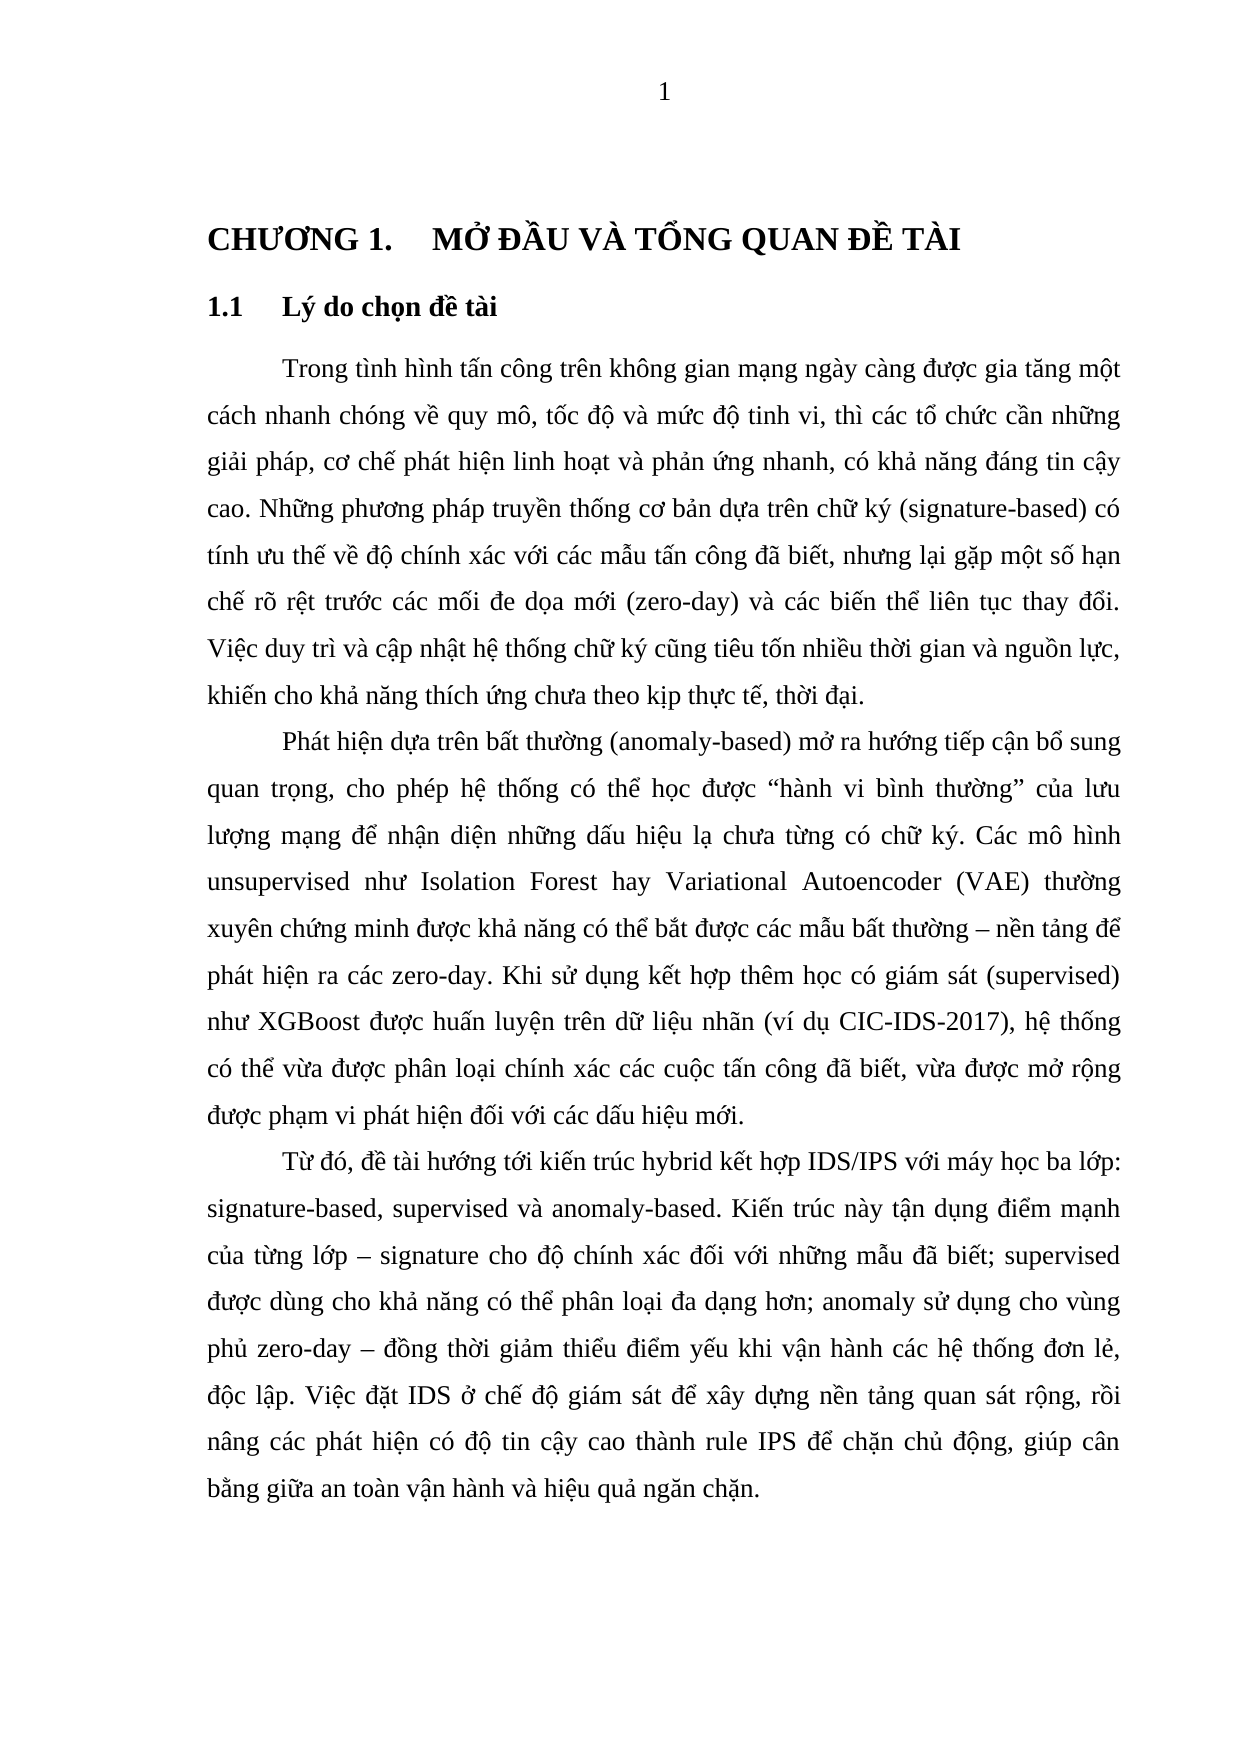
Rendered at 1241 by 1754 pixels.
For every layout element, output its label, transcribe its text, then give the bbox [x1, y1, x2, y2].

subtitle MỞ ĐẦU VÀ TỔNG QUAN ĐỀ TÀI [207, 219, 1122, 258]
text Trong tình hình tấn công trên không gian mạng ngày càng được gia tăng một cách nhanh chóng về quy mô, tốc độ và mức độ tinh vi, thì các tổ chức cần những giải pháp, cơ chế phát hiện linh hoạt và phản ứng nhanh, có khả năng đáng tin cậy cao. Những phương pháp truyền thống cơ bản dựa trên chữ ký (signature-based) có tính ưu thế về độ chính xác với các mẫu tấn công đã biết, nhưng lại gặp một số hạn chế rõ rệt trước các mối đe dọa mới (zero-day) và các biến thể liên tục thay đổi. Việc duy trì và cập nhật hệ thống chữ ký cũng tiêu tốn nhiều thời gian và nguồn lực, khiến cho khả năng thích ứng chưa theo kịp thực tế, thời đại. [207, 352, 1122, 710]
text Phát hiện dựa trên bất thường (anomaly-based) mở ra hướng tiếp cận bổ sung quan trọng, cho phép hệ thống có thể học được “hành vi bình thường” của lưu lượng mạng để nhận diện những dấu hiệu lạ chưa từng có chữ ký. Các mô hình unsupervised như Isolation Forest hay Variational Autoencoder (VAE) thường xuyên chứng minh được khả năng có thể bắt được các mẫu bất thường – nền tảng để phát hiện ra các zero-day. Khi sử dụng kết hợp thêm học có giám sát (supervised) như XGBoost được huấn luyện trên dữ liệu nhãn (ví dụ CIC-IDS-2017), hệ thống có thể vừa được phân loại chính xác các cuộc tấn công đã biết, vừa được mở rộng được phạm vi phát hiện đối với các dấu hiệu mới. [207, 725, 1122, 1130]
subtitle Lý do chọn đề tài [207, 289, 1122, 323]
text Từ đó, đề tài hướng tới kiến trúc hybrid kết hợp IDS/IPS với máy học ba lớp: signature-based, supervised và anomaly-based. Kiến trúc này tận dụng điểm mạnh của từng lớp – signature cho độ chính xác đối với những mẫu đã biết; supervised được dùng cho khả năng có thể phân loại đa dạng hơn; anomaly sử dụng cho vùng phủ zero-day – đồng thời giảm thiểu điểm yếu khi vận hành các hệ thống đơn lẻ, độc lập. Việc đặt IDS ở chế độ giám sát để xây dựng nền tảng quan sát rộng, rồi nâng các phát hiện có độ tin cậy cao thành rule IPS để chặn chủ động, giúp cân bằng giữa an toàn vận hành và hiệu quả ngăn chặn. [207, 1145, 1122, 1503]
